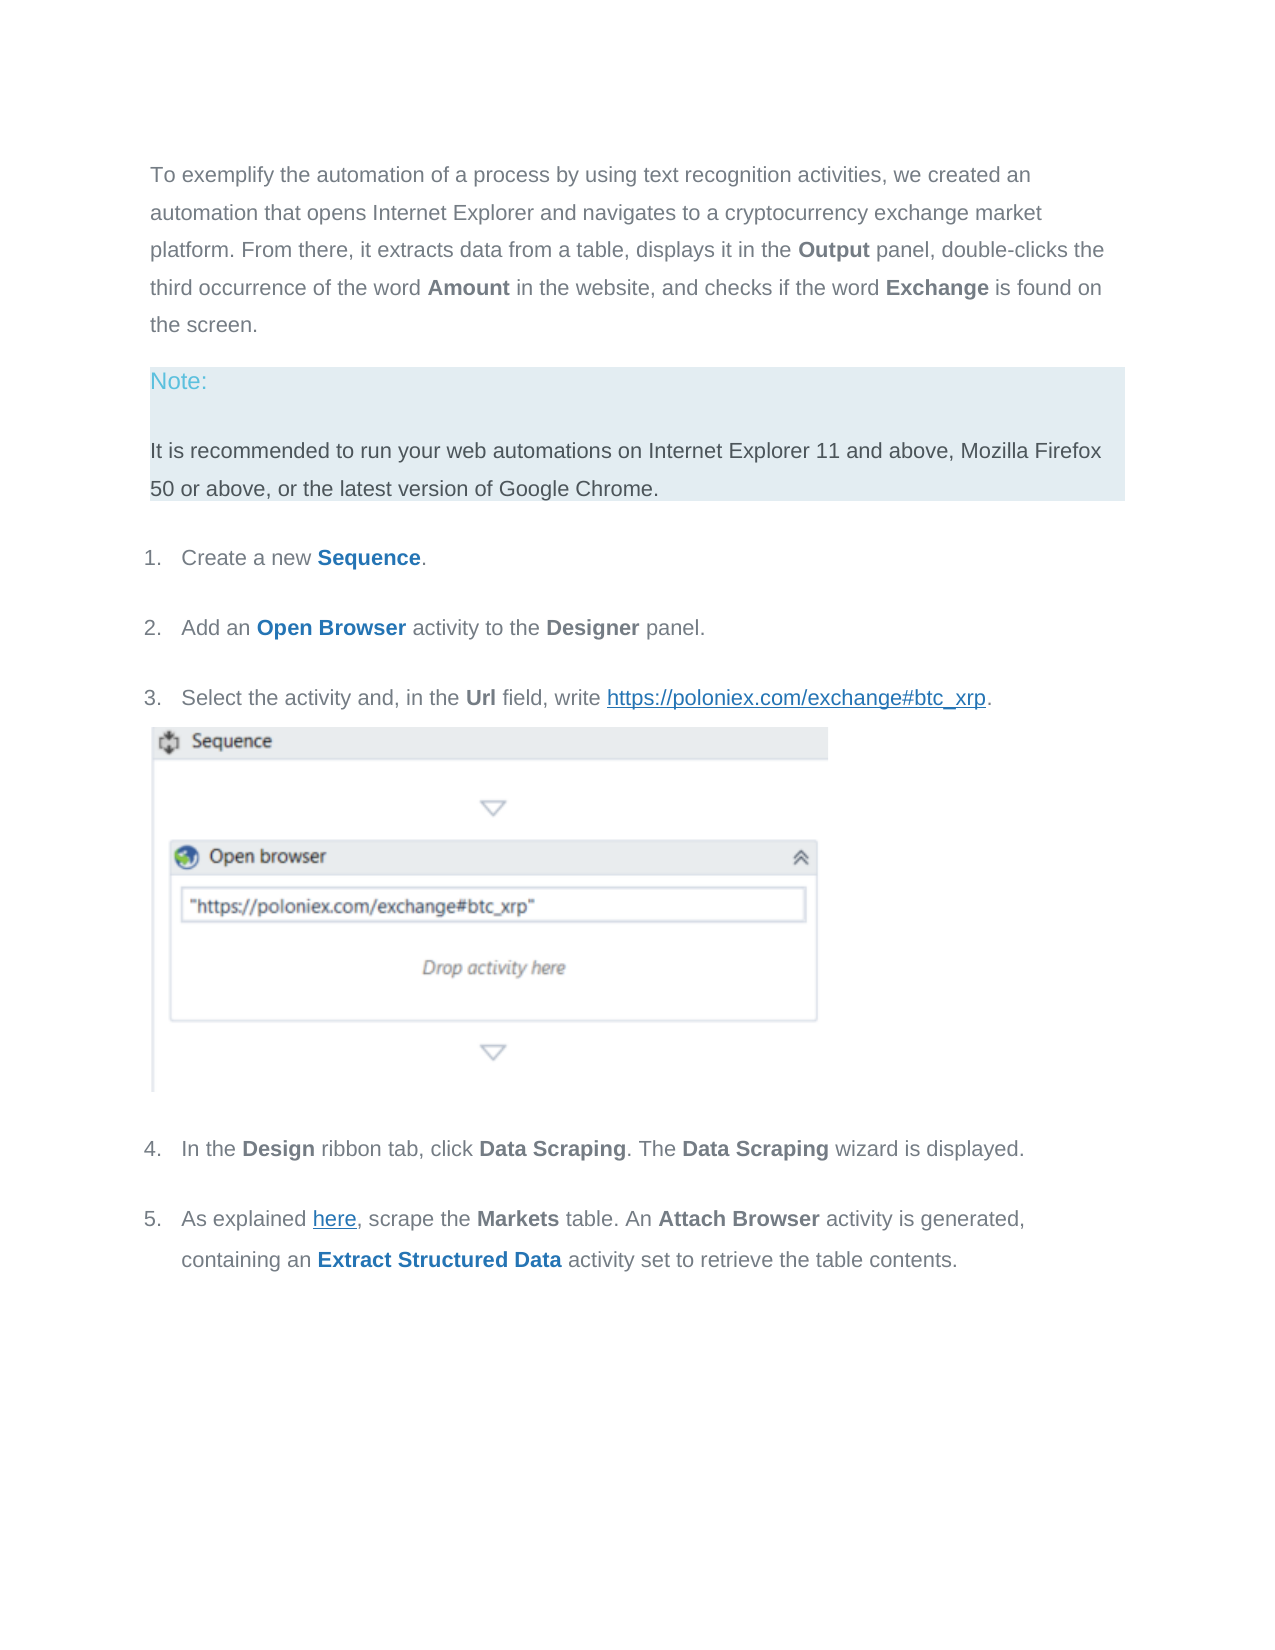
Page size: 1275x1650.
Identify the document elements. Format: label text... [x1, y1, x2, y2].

list As explained here, scrape the Markets table. An Attach Browser activity is generated, containing an Extract Structured Data activity set to retrieve the table contents. [144, 1191, 1125, 1272]
picture [150, 727, 829, 1092]
text To exemplify the automation of a process by using text recognition activities, we created an automation that opens Internet Explorer and navigates to a cryptocurrency exchange market platform. From there, it extracts data from a table, displays it in the Output panel, double-clicks the third occurrence of the word Amount in the website, and checks if the word Exchange is found on the screen. [150, 150, 1125, 337]
text It is recommended to run your web automations on Internet Explorer 11 and above, Mozilla Firefox 50 or above, or the latest version of Google Chrome. [150, 426, 1125, 501]
list In the Design ribbon tab, click Data Scraping. The Data Scraping wizard is displayed. [144, 1121, 1125, 1161]
list Add an Open Browser activity to the Designer panel. [144, 599, 1125, 640]
subtitle Note: [150, 367, 1125, 394]
list Create a new Sequence. [144, 530, 1125, 570]
list Select the activity and, in the Url field, write https://poloniex.com/exchange#btc_xrp. [144, 669, 1125, 710]
